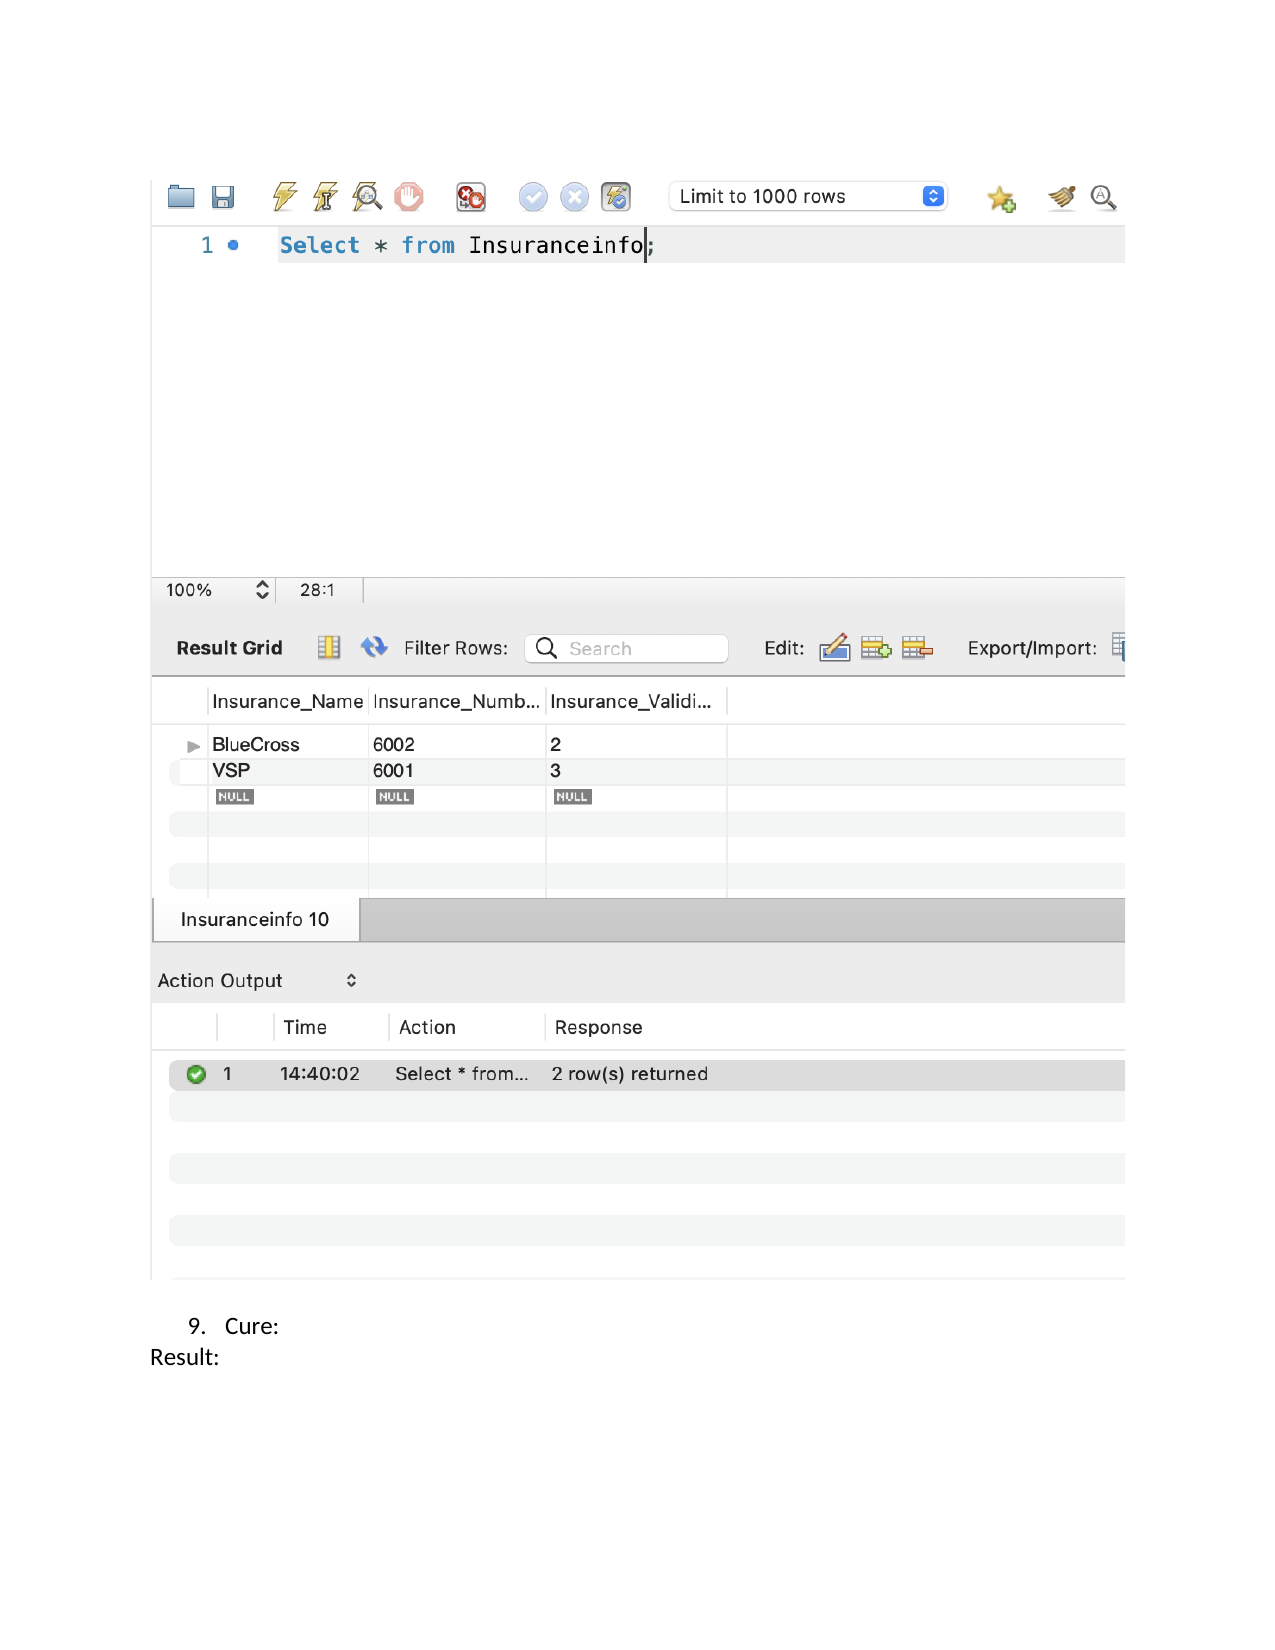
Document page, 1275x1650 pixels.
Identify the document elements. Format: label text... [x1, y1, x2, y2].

picture [150, 180, 1125, 1280]
text Result: [150, 1341, 1125, 1371]
list Cure: [187, 1310, 1125, 1341]
